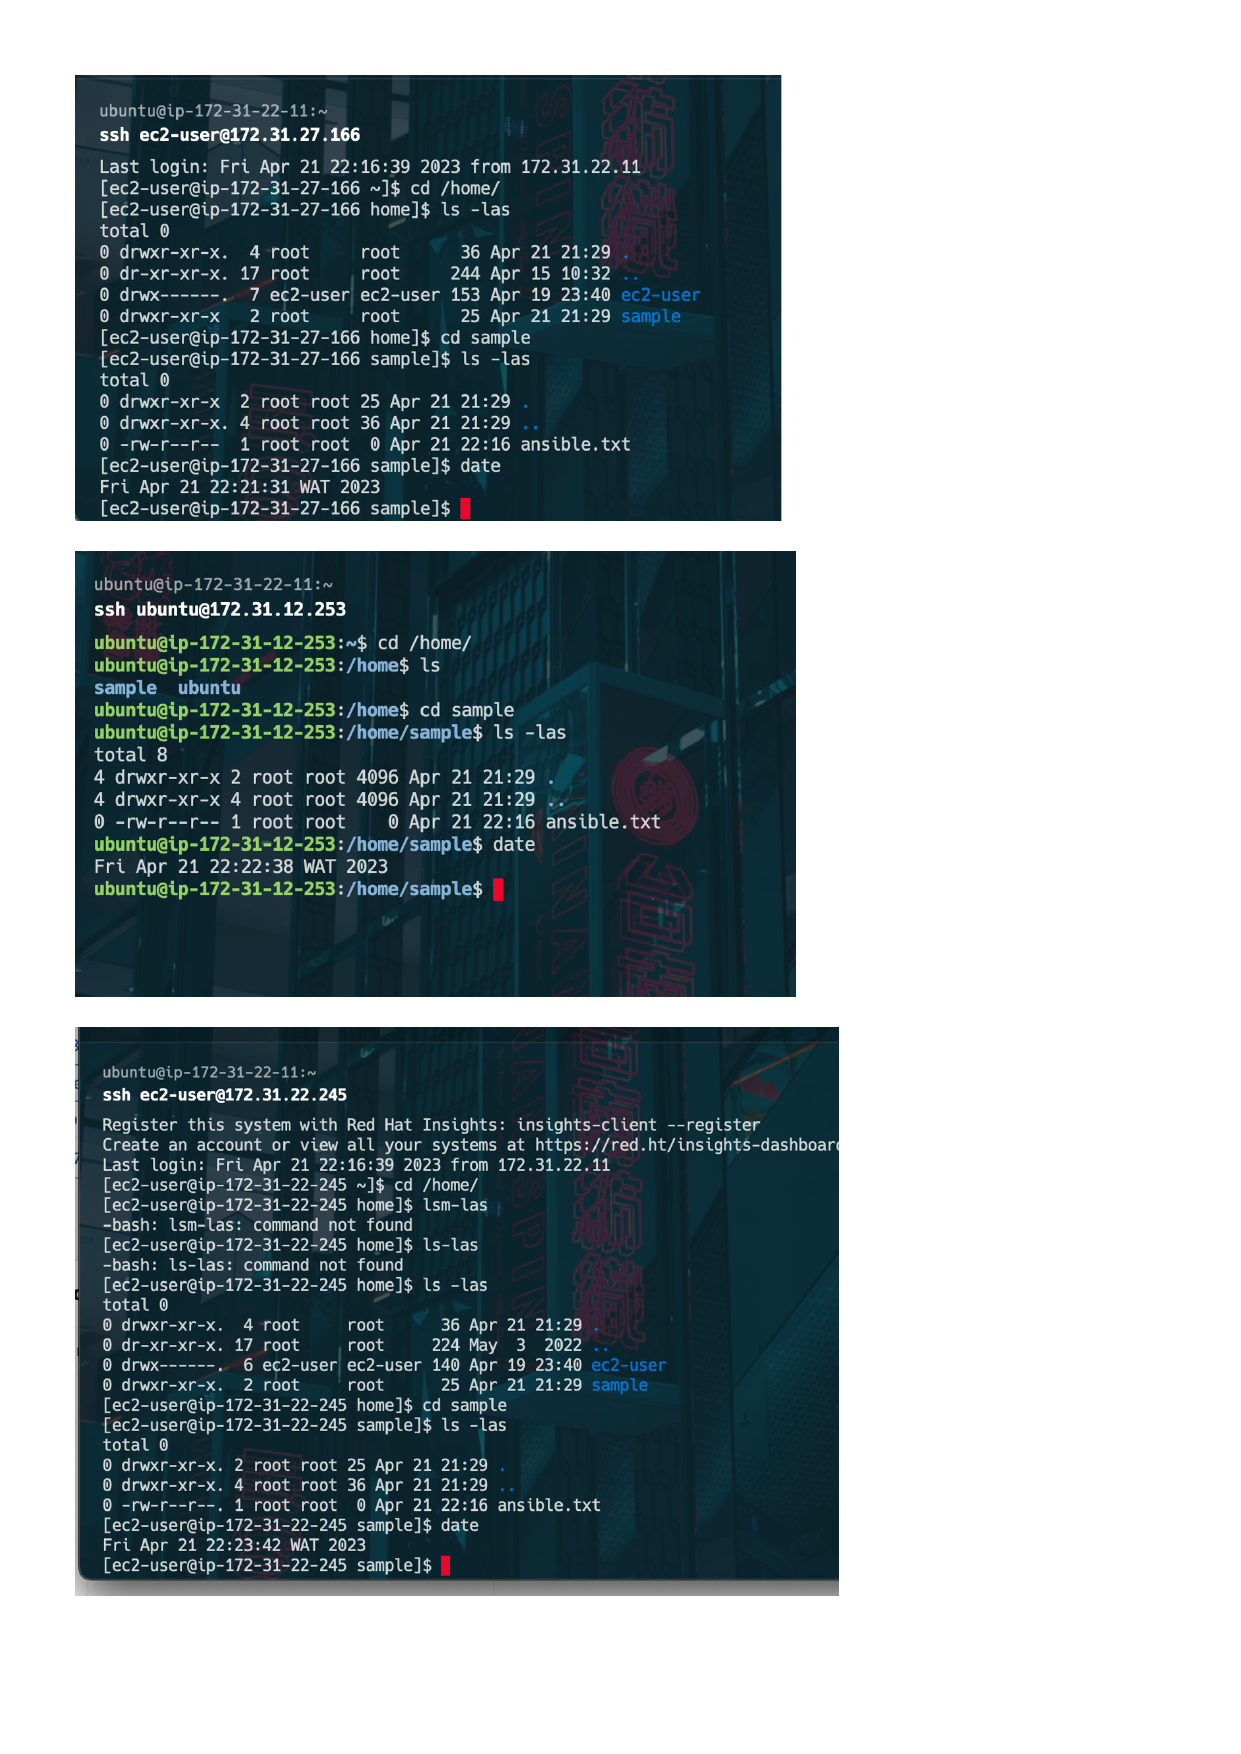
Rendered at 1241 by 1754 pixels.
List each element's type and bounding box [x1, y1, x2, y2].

picture [75, 551, 796, 997]
picture [75, 1027, 839, 1596]
picture [75, 75, 782, 521]
